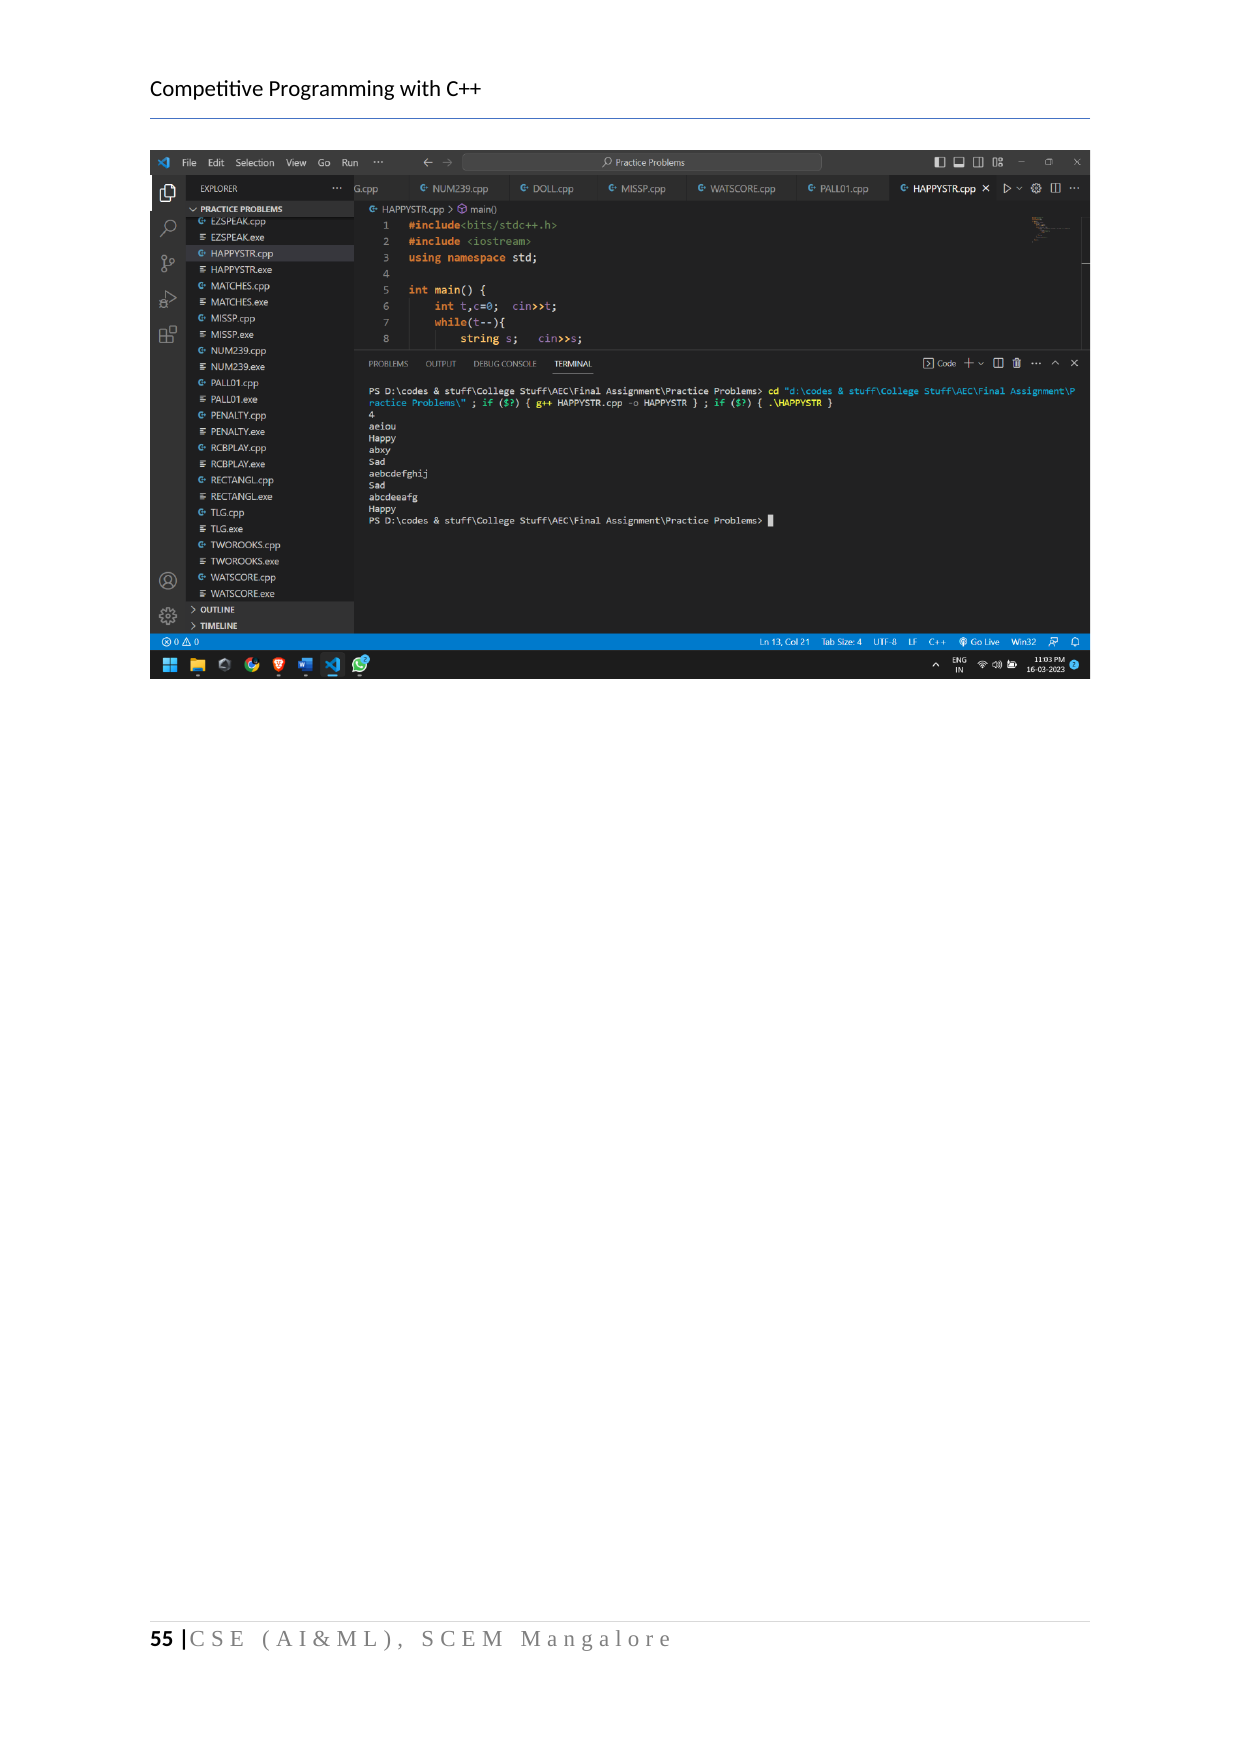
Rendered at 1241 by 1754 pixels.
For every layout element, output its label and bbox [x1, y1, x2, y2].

picture [150, 150, 1091, 679]
